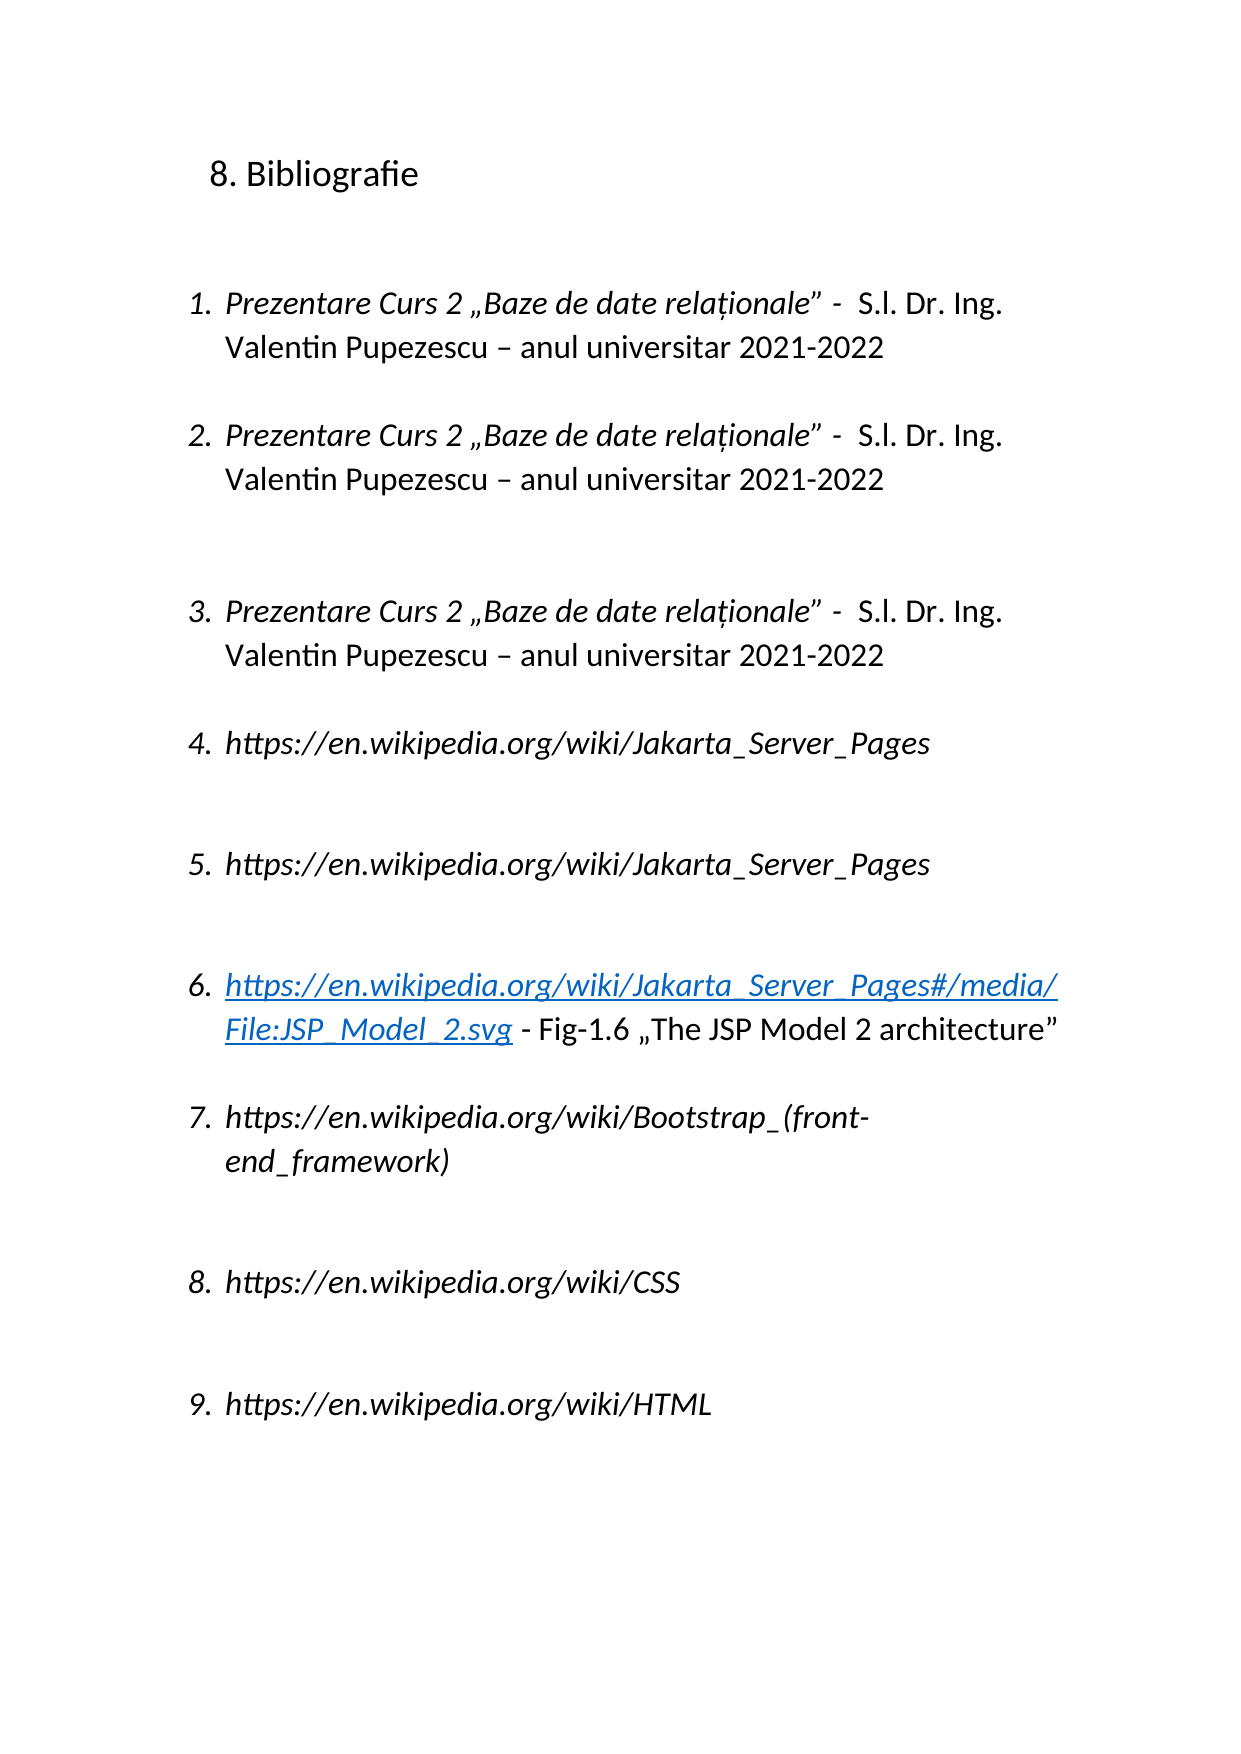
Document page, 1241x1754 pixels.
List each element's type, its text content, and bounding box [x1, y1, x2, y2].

list https://en.wikipedia.org/wiki/Jakarta_Server_Pages [187, 843, 1090, 884]
list https://en.wikipedia.org/wiki/Bootstrap_(front-end_framework) [187, 1096, 1090, 1181]
list Prezentare Curs 2 „Baze de date relaţionale” - S.l. Dr. Ing. Valentin Pupezescu – anul universitar 2021-2022 [187, 414, 1090, 499]
list https://en.wikipedia.org/wiki/HTML [187, 1383, 1090, 1423]
list https://en.wikipedia.org/wiki/Jakarta_Server_Pages [187, 722, 1090, 763]
list https://en.wikipedia.org/wiki/Jakarta_Server_Pages#/media/File:JSP_Model_2.svg - Fig-1.6 „The JSP Model 2 architecture” [187, 964, 1090, 1049]
list Prezentare Curs 2 „Baze de date relaţionale” - S.l. Dr. Ing. Valentin Pupezescu – anul universitar 2021-2022 [187, 590, 1090, 675]
list Prezentare Curs 2 „Baze de date relaţionale” - S.l. Dr. Ing. Valentin Pupezescu – anul universitar 2021-2022 [187, 282, 1090, 367]
list https://en.wikipedia.org/wiki/CSS [187, 1261, 1090, 1302]
text 8. Bibliografie [209, 150, 1090, 196]
